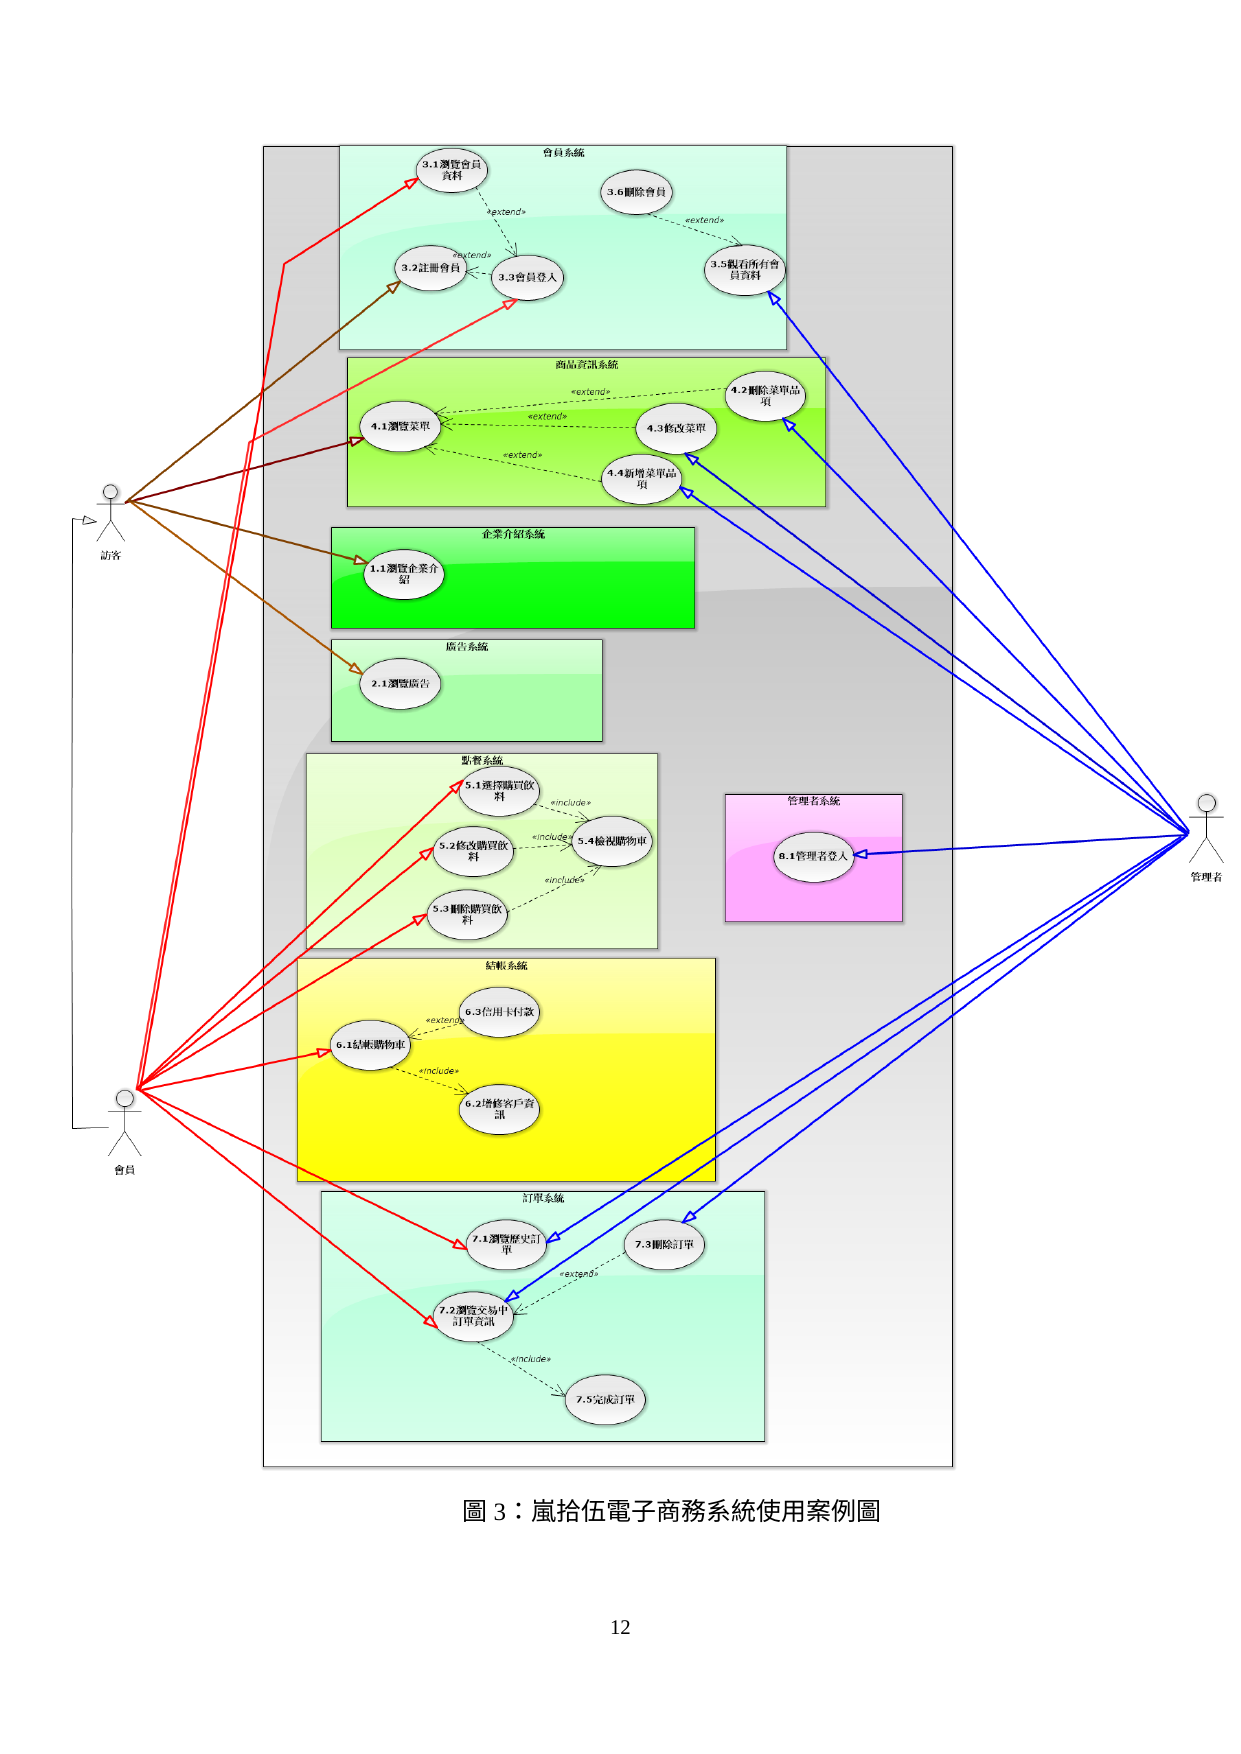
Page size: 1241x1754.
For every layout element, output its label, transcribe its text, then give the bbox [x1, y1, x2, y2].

text 圖 3：嵐拾伍電子商務系統使用案例圖 [53, 1491, 1240, 1527]
picture [50, 135, 1238, 1477]
